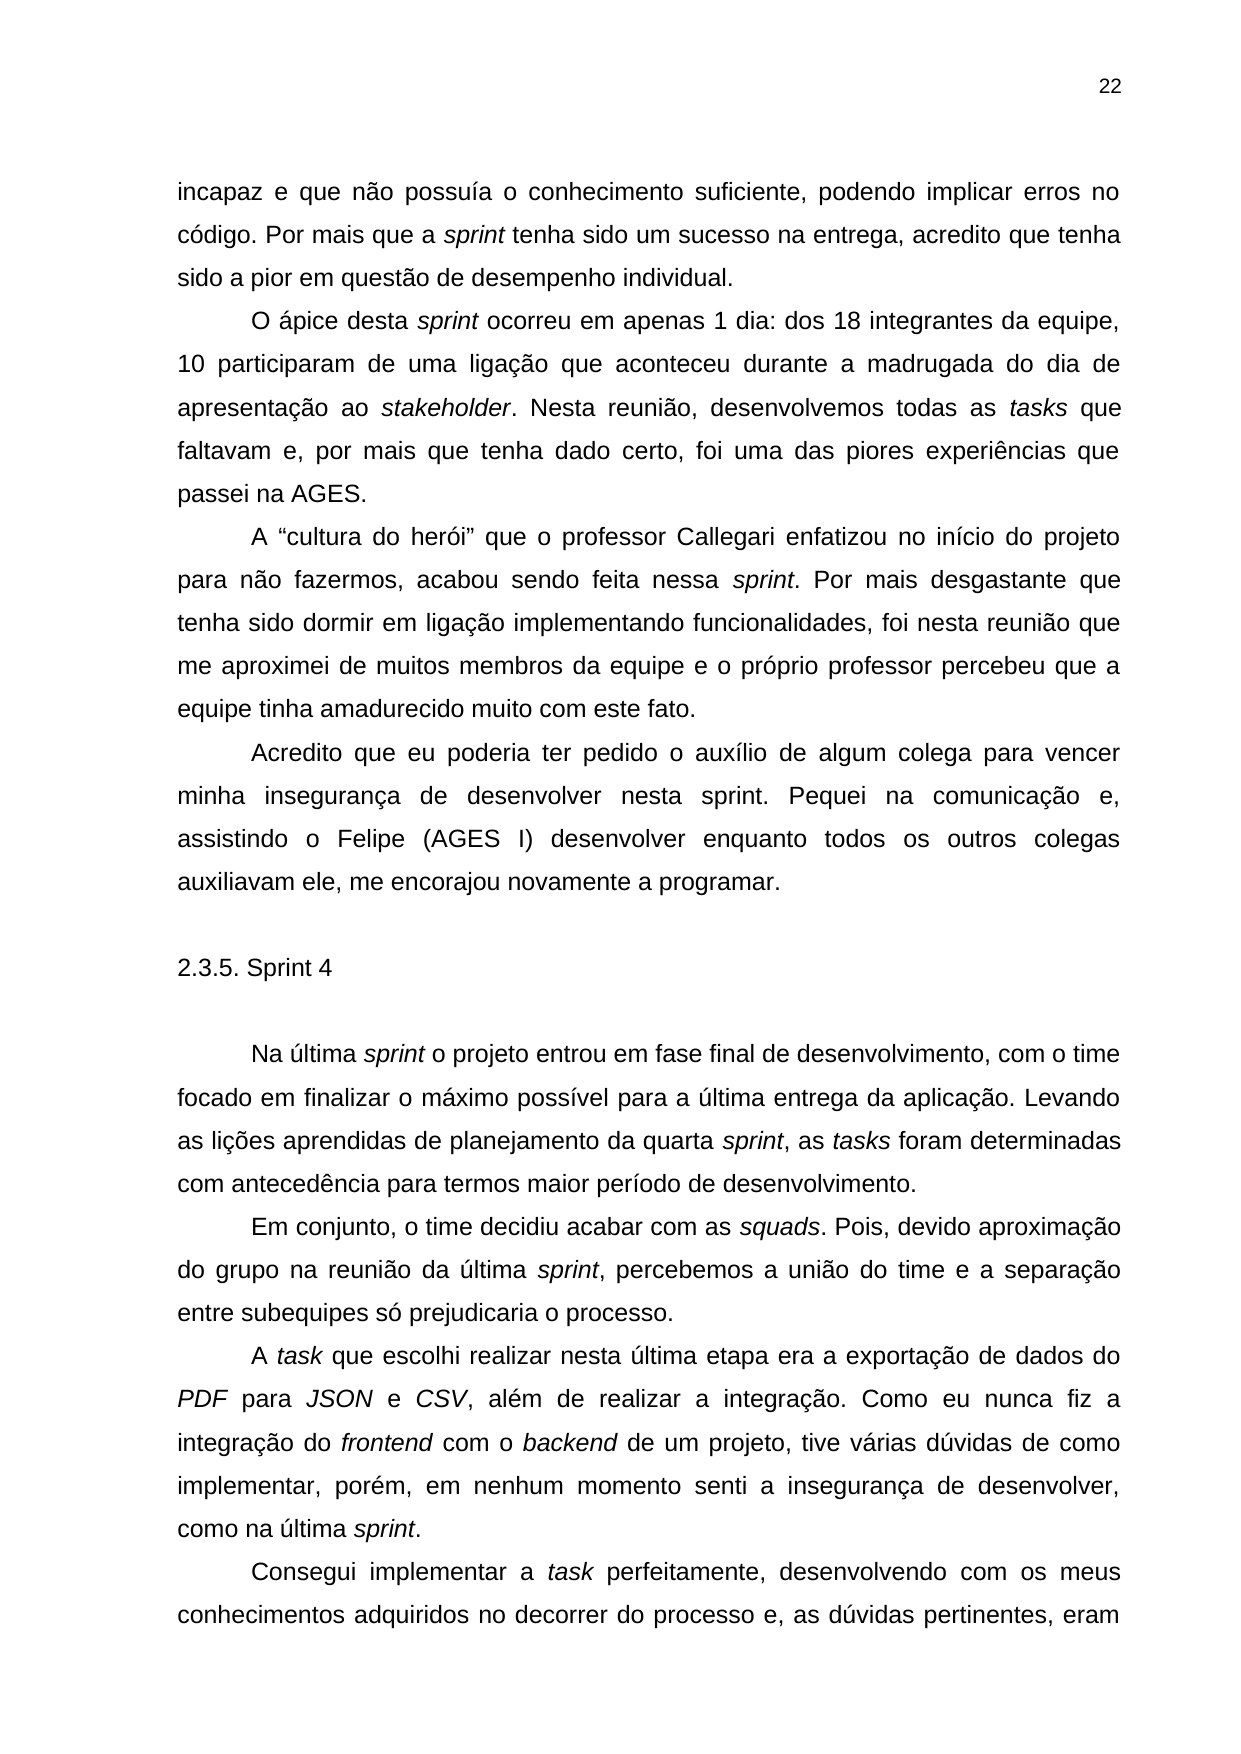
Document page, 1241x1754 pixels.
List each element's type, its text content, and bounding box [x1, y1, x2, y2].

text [177, 177, 1122, 292]
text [177, 1557, 1122, 1629]
text O ápice desta sprint ocorreu em apenas 1 dia: dos 18 integrantes da equipe, 10 participaram de uma ligação que aconteceu durante a madrugada do dia de apresentação ao stakeholder. Nesta reunião, desenvolvemos todas as tasks que faltavam e, por mais que tenha dado certo, foi uma das piores experiências que passei na AGES. [177, 306, 1122, 508]
list 2.3.5. Sprint 4 [177, 953, 1122, 982]
text A task que escolhi realizar nesta última etapa era a exportação de dados do PDF para JSON e CSV, além de realizar a integração. Como eu nunca fiz a integração do frontend com o backend de um projeto, tive várias dúvidas de como implementar, porém, em nenhum momento senti a insegurança de desenvolver, como na última sprint. [177, 1341, 1122, 1543]
text Na última sprint o projeto entrou em fase final de desenvolvimento, com o time focado em finalizar o máximo possível para a última entrega da aplicação. Levando as lições aprendidas de planejamento da quarta sprint, as tasks foram determinadas com antecedência para termos maior período de desenvolvimento. [177, 1039, 1122, 1198]
text Em conjunto, o time decidiu acabar com as squads. Pois, devido aproximação do grupo na reunião da última sprint, percebemos a união do time e a separação entre subequipes só prejudicaria o processo. [177, 1212, 1122, 1327]
list Acredito que eu poderia ter pedido o auxílio de algum colega para vencer minha insegurança de desenvolver nesta sprint. Pequei na comunicação e, assistindo o Felipe (AGES I) desenvolver enquanto todos os outros colegas auxiliavam ele, me encorajou novamente a programar. [177, 738, 1122, 896]
text A “cultura do herói” que o professor Callegari enfatizou no início do projeto para não fazermos, acabou sendo feita nessa sprint. Por mais desgastante que tenha sido dormir em ligação implementando funcionalidades, foi nesta reunião que me aproximei de muitos membros da equipe e o próprio professor percebeu que a equipe tinha amadurecido muito com este fato. [177, 522, 1122, 723]
